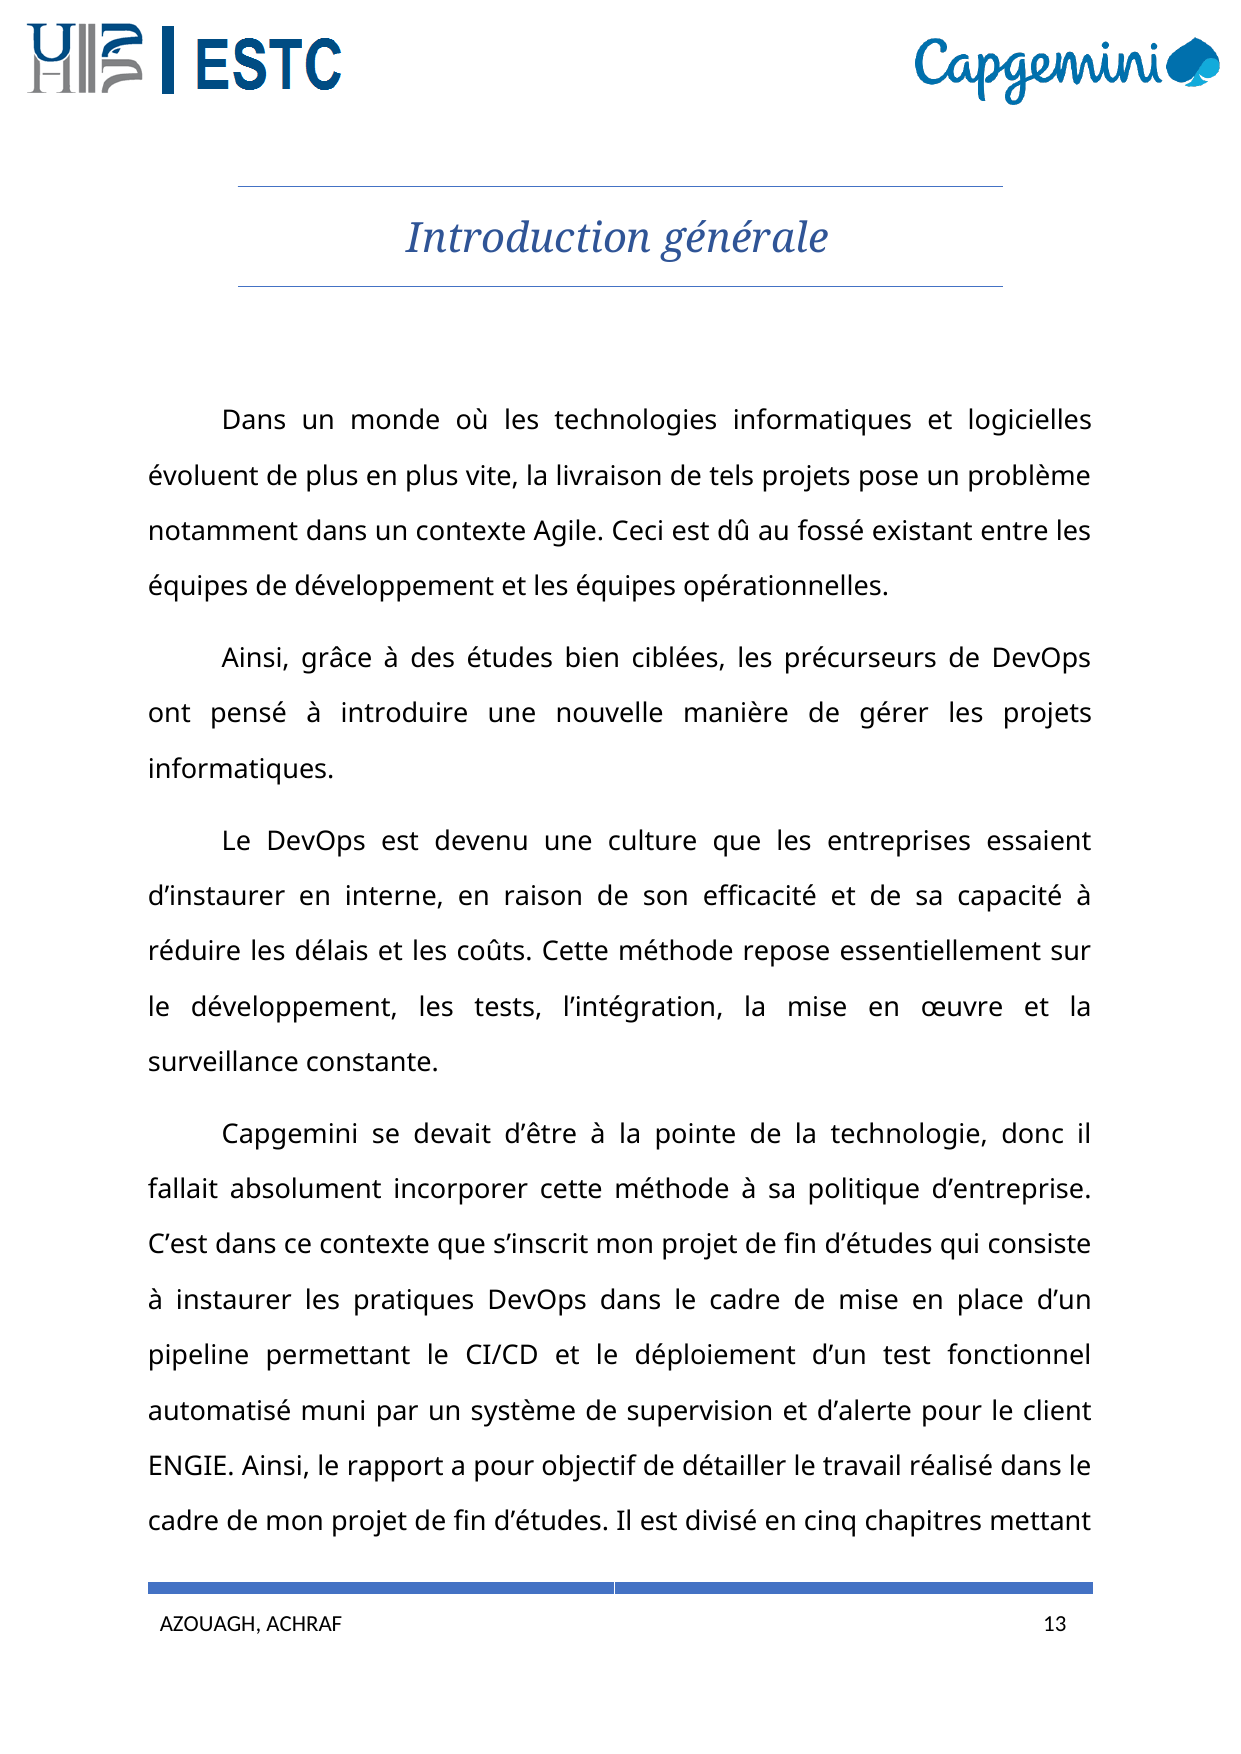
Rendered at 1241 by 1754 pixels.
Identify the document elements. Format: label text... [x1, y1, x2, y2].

picture [21, 16, 351, 112]
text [148, 1114, 1093, 1538]
subtitle Introduction générale [238, 187, 1003, 286]
text Le DevOps est devenu une culture que les entreprises essaient d’instaurer en interne, en raison de son efficacité et de sa capacité à réduire les délais et les coûts. Cette méthode repose essentiellement sur le développement, les tests, l’intégration, la mise en œuvre et la surveillance constante. [148, 821, 1093, 1079]
text Dans un monde où les technologies informatiques et logicielles évoluent de plus en plus vite, la livraison de tels projets pose un problème notamment dans un contexte Agile. Ceci est dû au fossé existant entre les équipes de développement et les équipes opérationnelles. [148, 401, 1093, 603]
text Ainsi, grâce à des études bien ciblées, les précurseurs de DevOps ont pensé à introduire une nouvelle manière de gérer les projets informatiques. [148, 638, 1093, 786]
picture [915, 37, 1221, 105]
